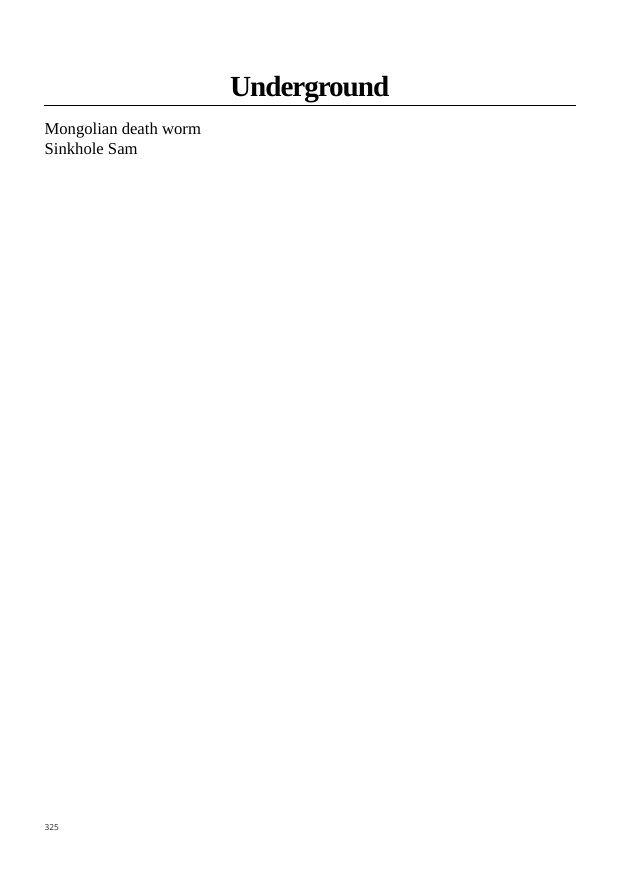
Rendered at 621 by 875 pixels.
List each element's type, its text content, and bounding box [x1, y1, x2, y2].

text Sinkhole Sam [44, 139, 576, 158]
subtitle Underground [44, 69, 576, 105]
text Mongolian death worm [44, 118, 576, 138]
